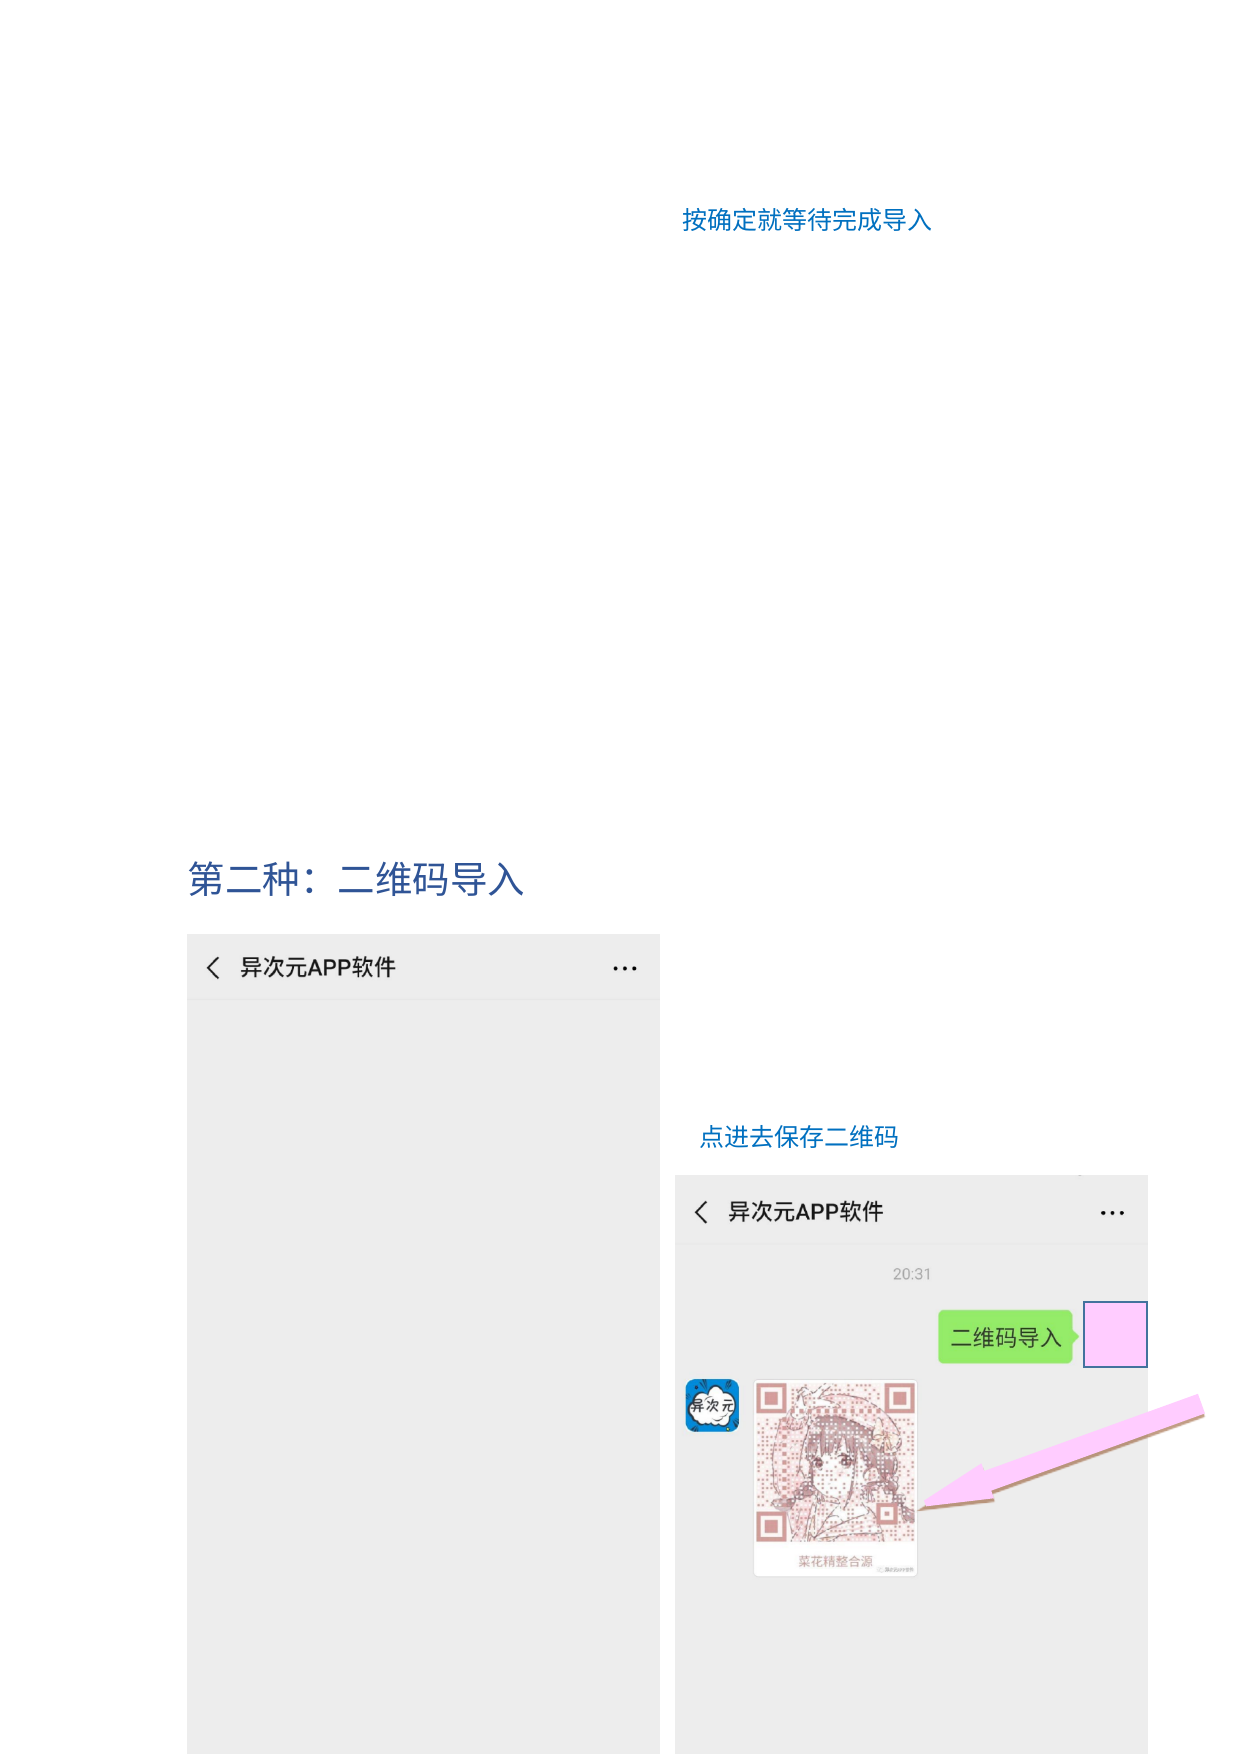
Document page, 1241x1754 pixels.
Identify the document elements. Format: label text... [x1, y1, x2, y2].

text 第二种：二维码导入 [187, 844, 1053, 909]
picture [675, 1175, 1148, 1754]
picture [187, 934, 660, 1754]
